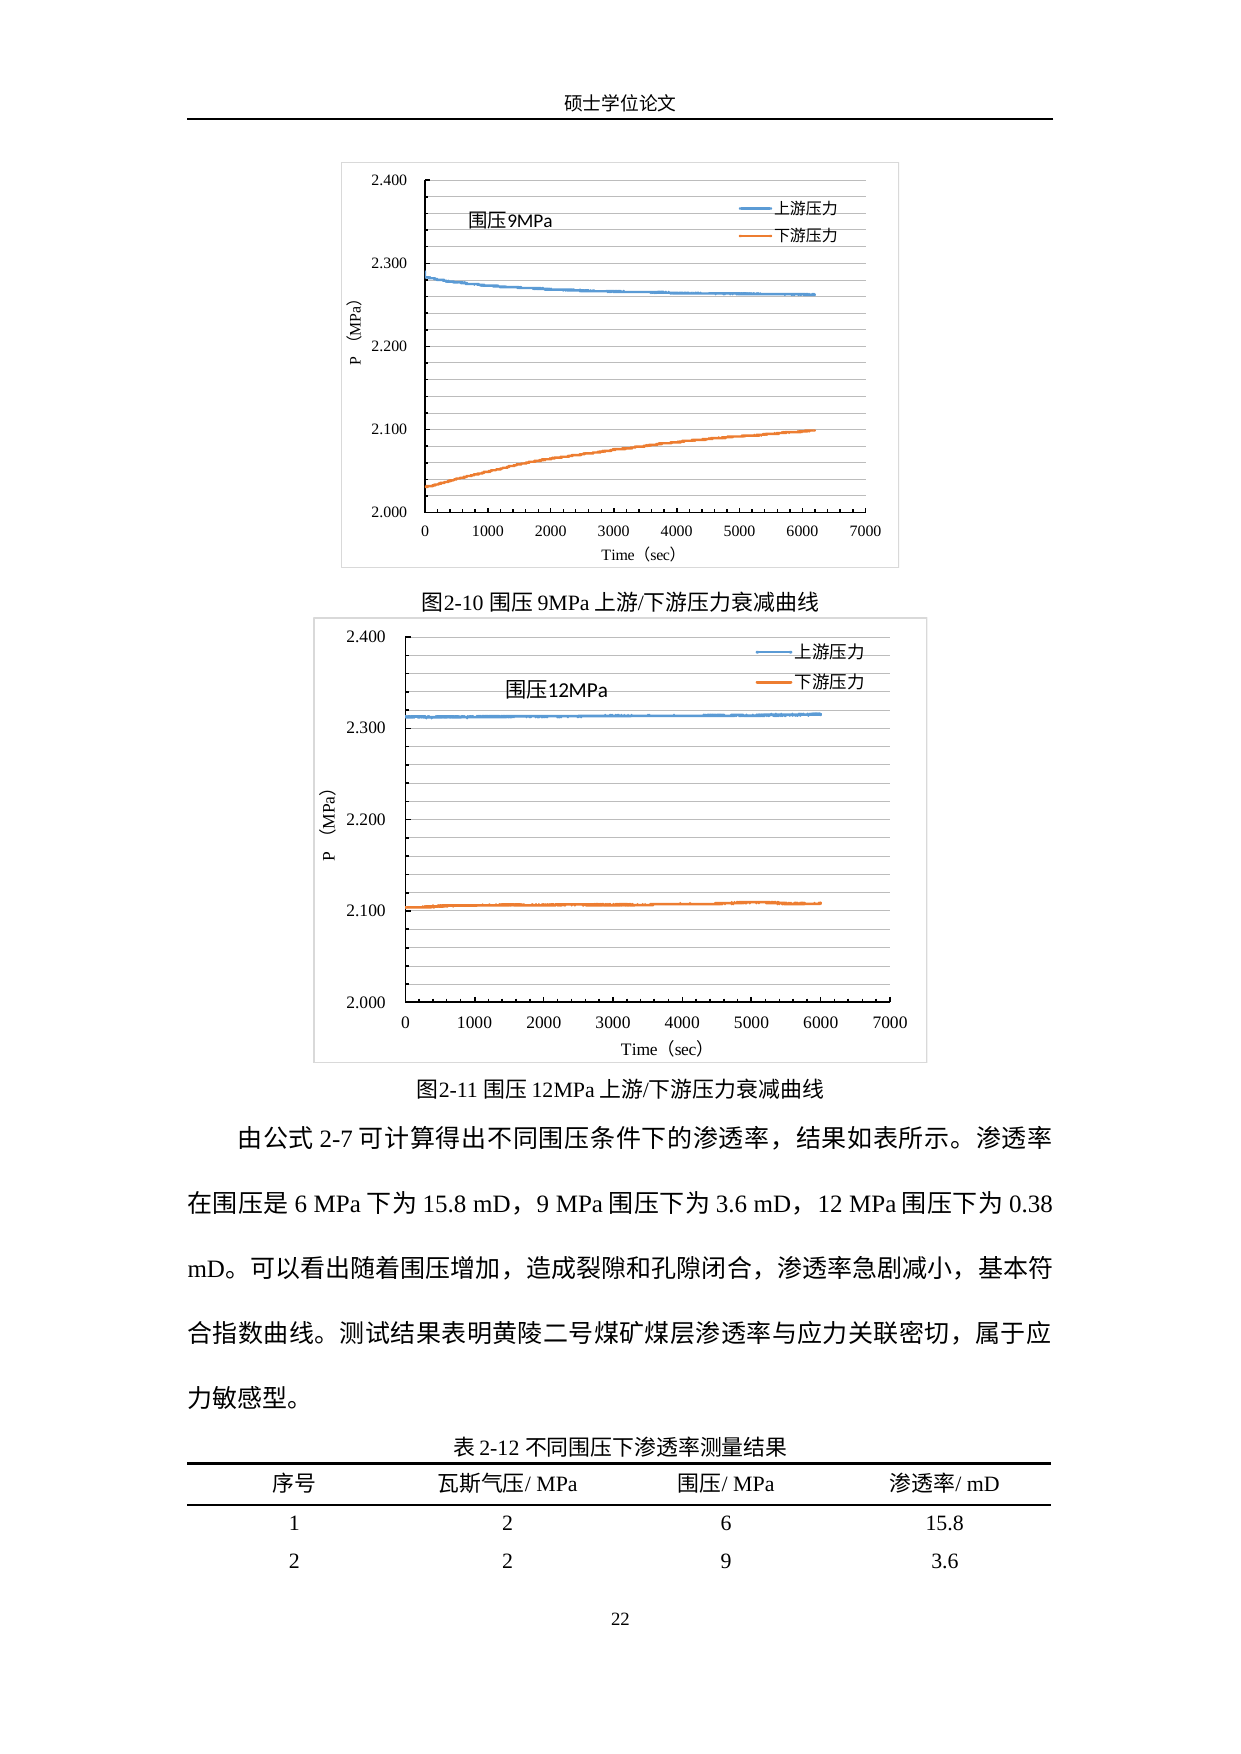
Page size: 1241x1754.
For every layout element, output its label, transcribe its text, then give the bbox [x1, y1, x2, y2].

table_cell 2 [401, 1545, 614, 1583]
text 表2-12 不同围压下渗透率测量结果 [187, 1429, 1053, 1462]
table_cell 6 [614, 1506, 838, 1545]
table_cell 1 [187, 1506, 401, 1545]
text 由公式2-7可计算得出不同围压条件下的渗透率，结果如表所示。渗透率在围压是6 MPa下为15.8 mD，9 MPa围压下为3.6 mD，12 MPa围压下为0.38 mD。可以看出随着围压增加，造成裂隙和孔隙闭合，渗透率急剧减小，基本符合指数曲线。测试结果表明黄陵二号煤矿煤层渗透率与应力关联密切，属于应力敏感型。 [187, 1104, 1053, 1429]
table_header 瓦斯气压/ MPa [401, 1465, 614, 1504]
table_cell 2 [401, 1506, 614, 1545]
table_cell 9 [614, 1545, 838, 1583]
table_cell 15.8 [838, 1506, 1051, 1545]
table_cell 3.6 [838, 1545, 1051, 1583]
table_header 序号 [187, 1465, 401, 1504]
table_cell 2 [187, 1545, 401, 1583]
table_header 围压/ MPa [614, 1465, 838, 1504]
table_header 渗透率/ mD [838, 1465, 1051, 1504]
